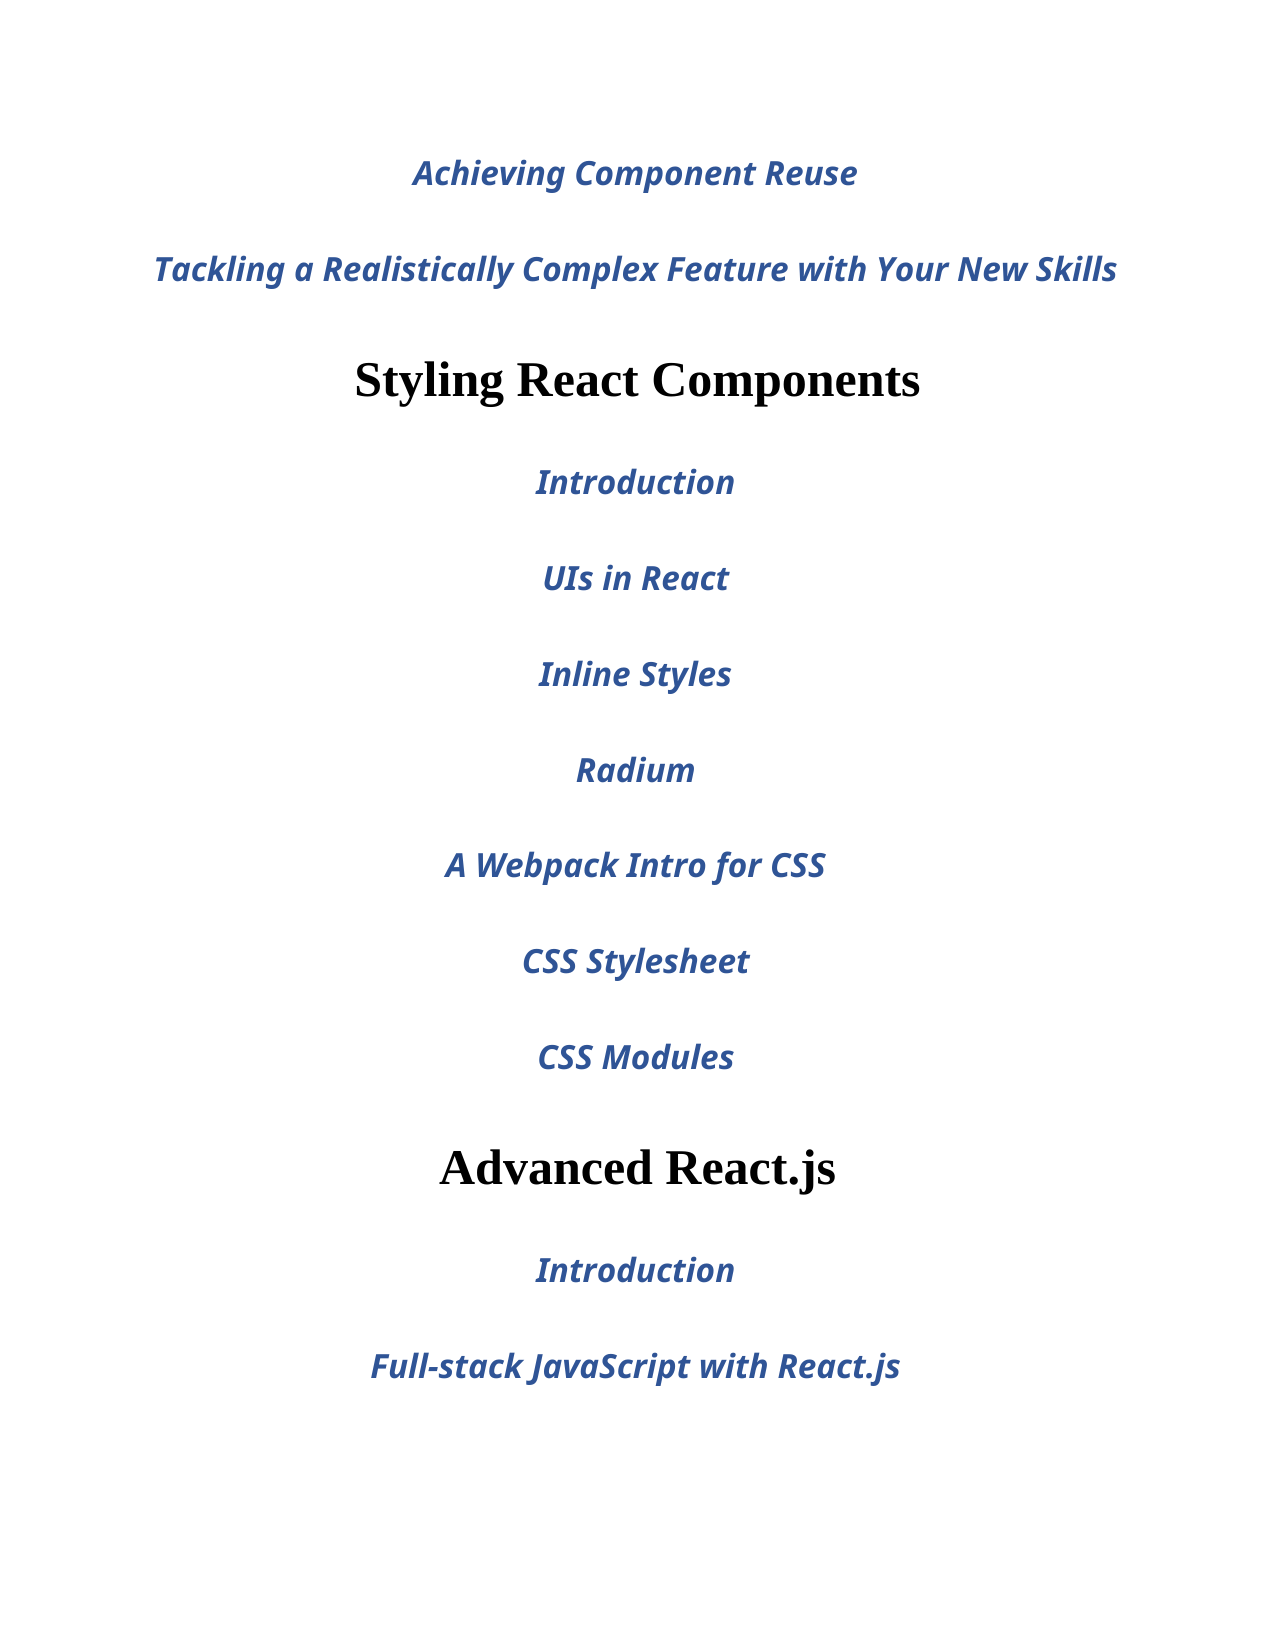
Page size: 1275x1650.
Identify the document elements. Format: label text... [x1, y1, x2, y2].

subtitle Full-stack JavaScript with React.js [150, 1343, 1125, 1388]
subtitle UIs in React [150, 555, 1125, 600]
subtitle Advanced React.js [150, 1138, 1125, 1196]
subtitle Radium [150, 746, 1125, 792]
subtitle A Webpack Intro for CSS [150, 842, 1125, 888]
subtitle Achieving Component Reuse [150, 150, 1125, 195]
subtitle Introduction [150, 1247, 1125, 1292]
subtitle CSS Stylesheet [150, 938, 1125, 983]
subtitle Introduction [150, 459, 1125, 504]
subtitle Styling React Components [150, 350, 1125, 407]
subtitle Tackling a Realistically Complex Feature with Your New Skills [150, 246, 1125, 291]
subtitle CSS Modules [150, 1034, 1125, 1079]
subtitle Inline Styles [150, 651, 1125, 696]
